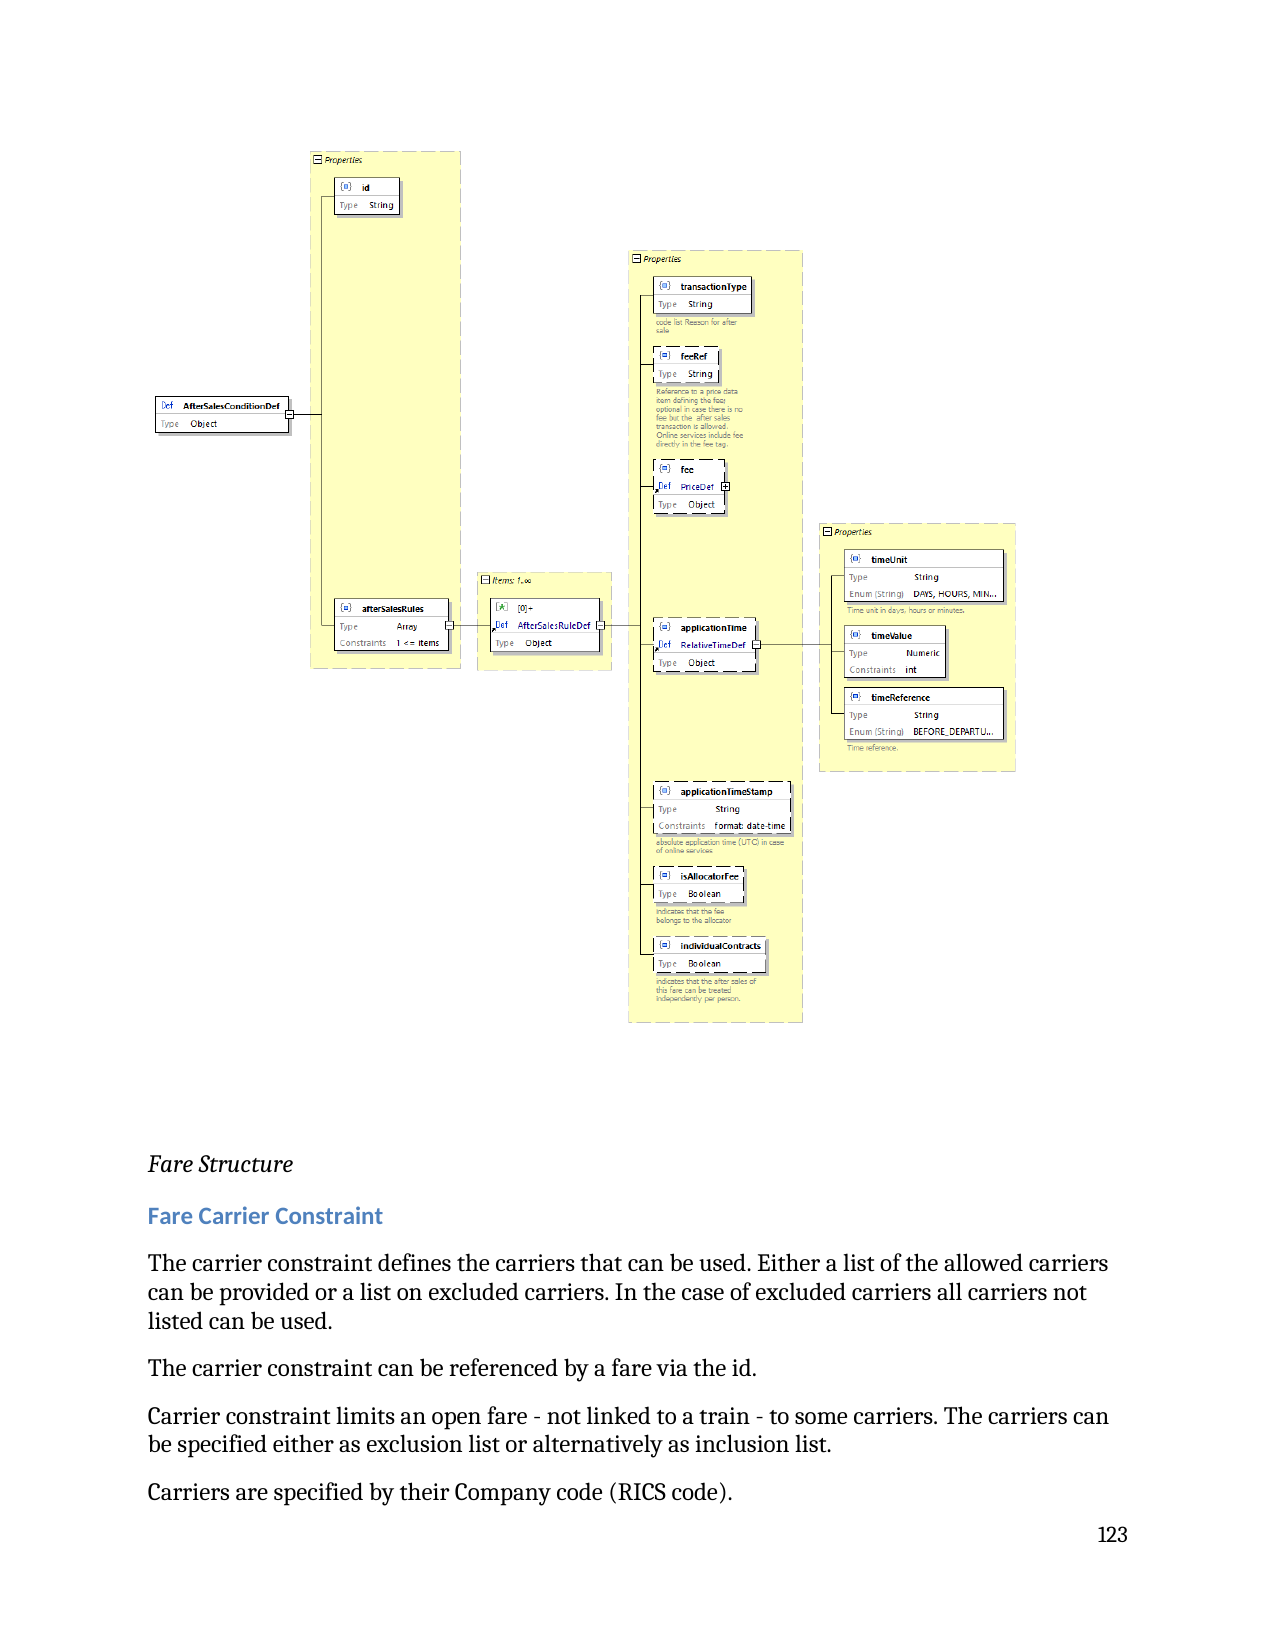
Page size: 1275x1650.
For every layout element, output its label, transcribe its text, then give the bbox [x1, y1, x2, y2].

picture [147, 147, 1023, 1130]
text Fare Structure [148, 1150, 1127, 1179]
text The carrier constraint defines the carriers that can be used. Either a list of the allowed carriers can be provided or a list on excluded carriers. In the case of excluded carriers all carriers not listed can be used. [148, 1249, 1127, 1335]
text Carriers are specified by their Company code (RICS code). [148, 1478, 1127, 1507]
text Carrier constraint limits an open fare - not linked to a train - to some carriers. The carriers can be specified either as exclusion list or alternatively as inclusion list. [148, 1402, 1127, 1459]
text The carrier constraint can be referenced by a fare via the id. [148, 1354, 1127, 1383]
subtitle Fare Carrier Constraint [148, 1200, 1127, 1230]
